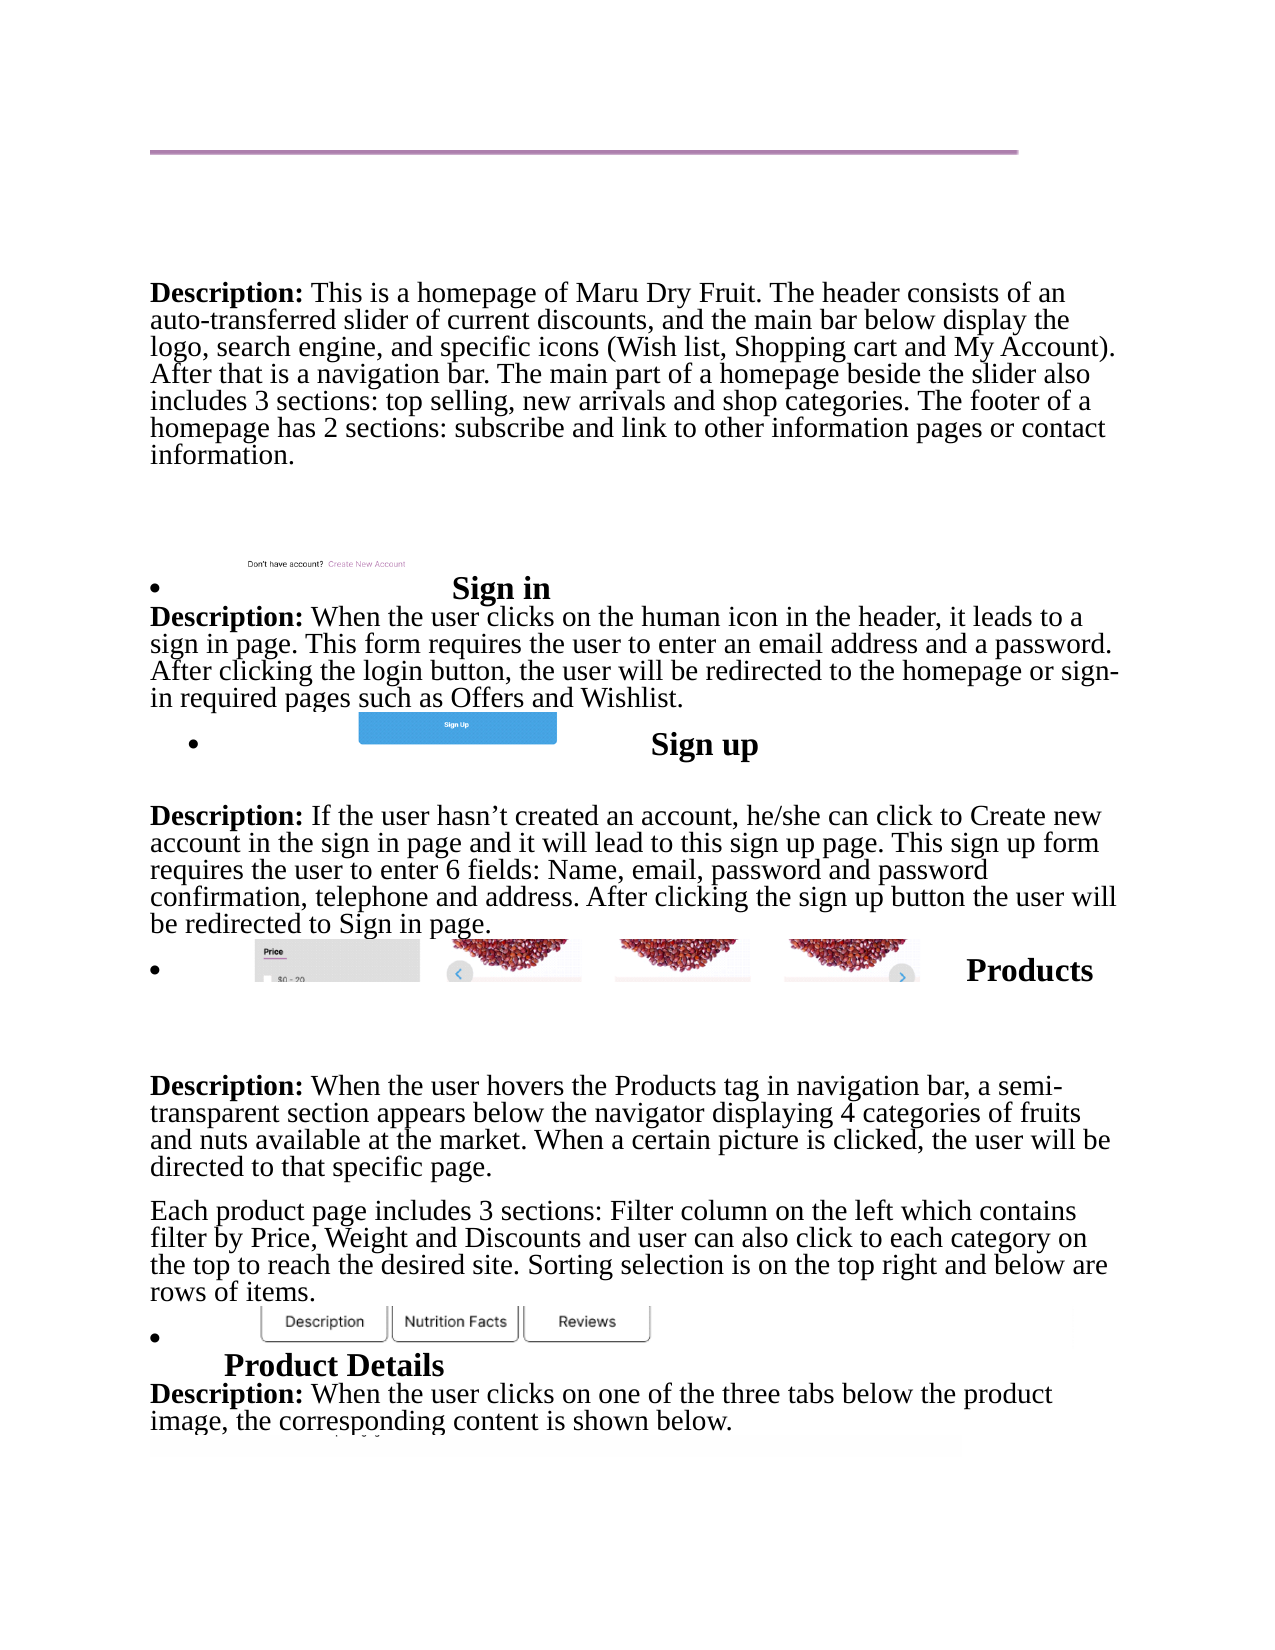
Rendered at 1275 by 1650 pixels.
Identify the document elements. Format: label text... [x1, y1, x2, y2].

list Sign up [187, 734, 1125, 761]
list Products [149, 960, 1125, 987]
text Description: When the user clicks on the human icon in the header, it leads to a sign in page. This form requires the user to enter an email address and a password. After clicking the login button, the user will be redirected to the homepage or sign-in required pages such as Offers and Wishlist. [150, 605, 1125, 713]
text Each product page includes 3 sections: Filter column on the left which contains filter by Price, Weight and Discounts and user can also click to each category on the top to reach the desired site. Sorting selection is on the top right and below are rows of items. [150, 1199, 1125, 1307]
text Description: This is a homepage of Maru Dry Fruit. The header consists of an auto-transferred slider of current discounts, and the main bar below display the logo, search engine, and specific icons (Wish list, Shopping cart and My Account). After that is a navigation bar. The main part of a homepage beside the slider also includes 3 sections: top selling, new arrivals and shop categories. The footer of a homepage has 2 sections: subscribe and link to other information pages or contact information. [150, 281, 1125, 470]
list Sign in [149, 578, 1125, 605]
list Product Details [149, 1328, 1125, 1382]
text Description: If the user hasn’t created an account, he/she can click to Create new account in the sign in page and it will lead to this sign up page. This sign up form requires the user to enter 6 fields: Name, email, password and password confirmation, telephone and address. After clicking the sign up button the user will be redirected to Sign in page. [150, 804, 1125, 939]
text Description: When the user clicks on one of the three tabs below the product image, the corresponding content is shown below. [150, 1382, 1125, 1436]
text Description: When the user hovers the Products tag in navigation bar, a semi-transparent section appears below the navigator displaying 4 categories of fruits and nuts available at the market. When a certain picture is clicked, the user will be directed to that specific page. [150, 1074, 1125, 1182]
